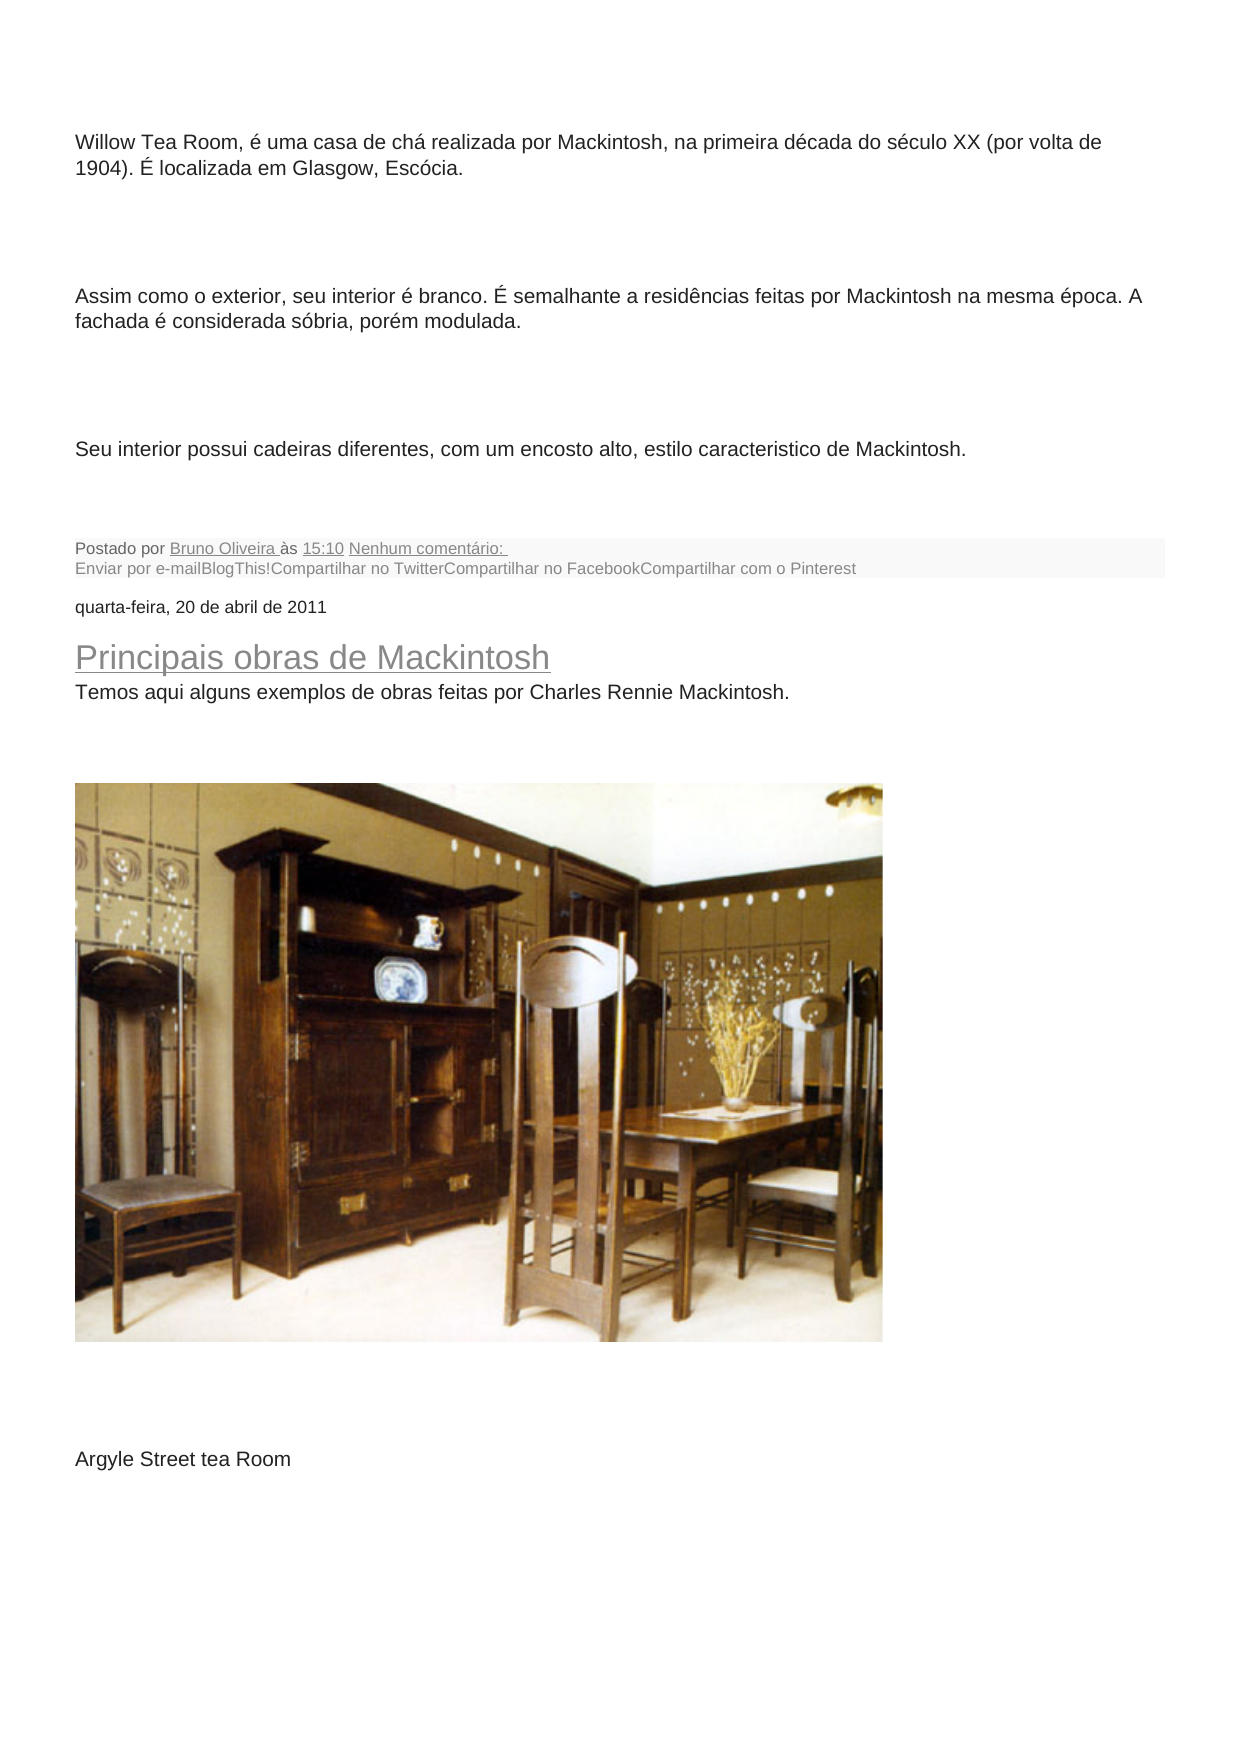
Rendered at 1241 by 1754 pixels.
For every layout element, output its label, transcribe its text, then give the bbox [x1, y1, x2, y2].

text Willow Tea Room, é uma casa de chá realizada por Mackintosh, na primeira década do século XX (por volta de 1904). É localizada em Glasgow, Escócia. [75, 130, 1165, 180]
subtitle Principais obras de Mackintosh [75, 637, 1165, 677]
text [75, 680, 1165, 1677]
text Assim como o exterior, seu interior é branco. É semalhante a residências feitas por Mackintosh na mesma época. A fachada é considerada sóbria, porém modulada. [75, 283, 1165, 333]
subtitle quarta-feira, 20 de abril de 2011 [75, 596, 1165, 617]
text Seu interior possui cadeiras diferentes, com um encosto alto, estilo caracteristico de Mackintosh. [75, 437, 1165, 461]
text Enviar por e-mailBlogThis!Compartilhar no TwitterCompartilhar no FacebookCompartilhar com o Pinterest [75, 559, 1165, 578]
picture [75, 783, 883, 1342]
text Postado por Bruno Oliveira às 15:10 Nenhum comentário: [75, 538, 1165, 558]
